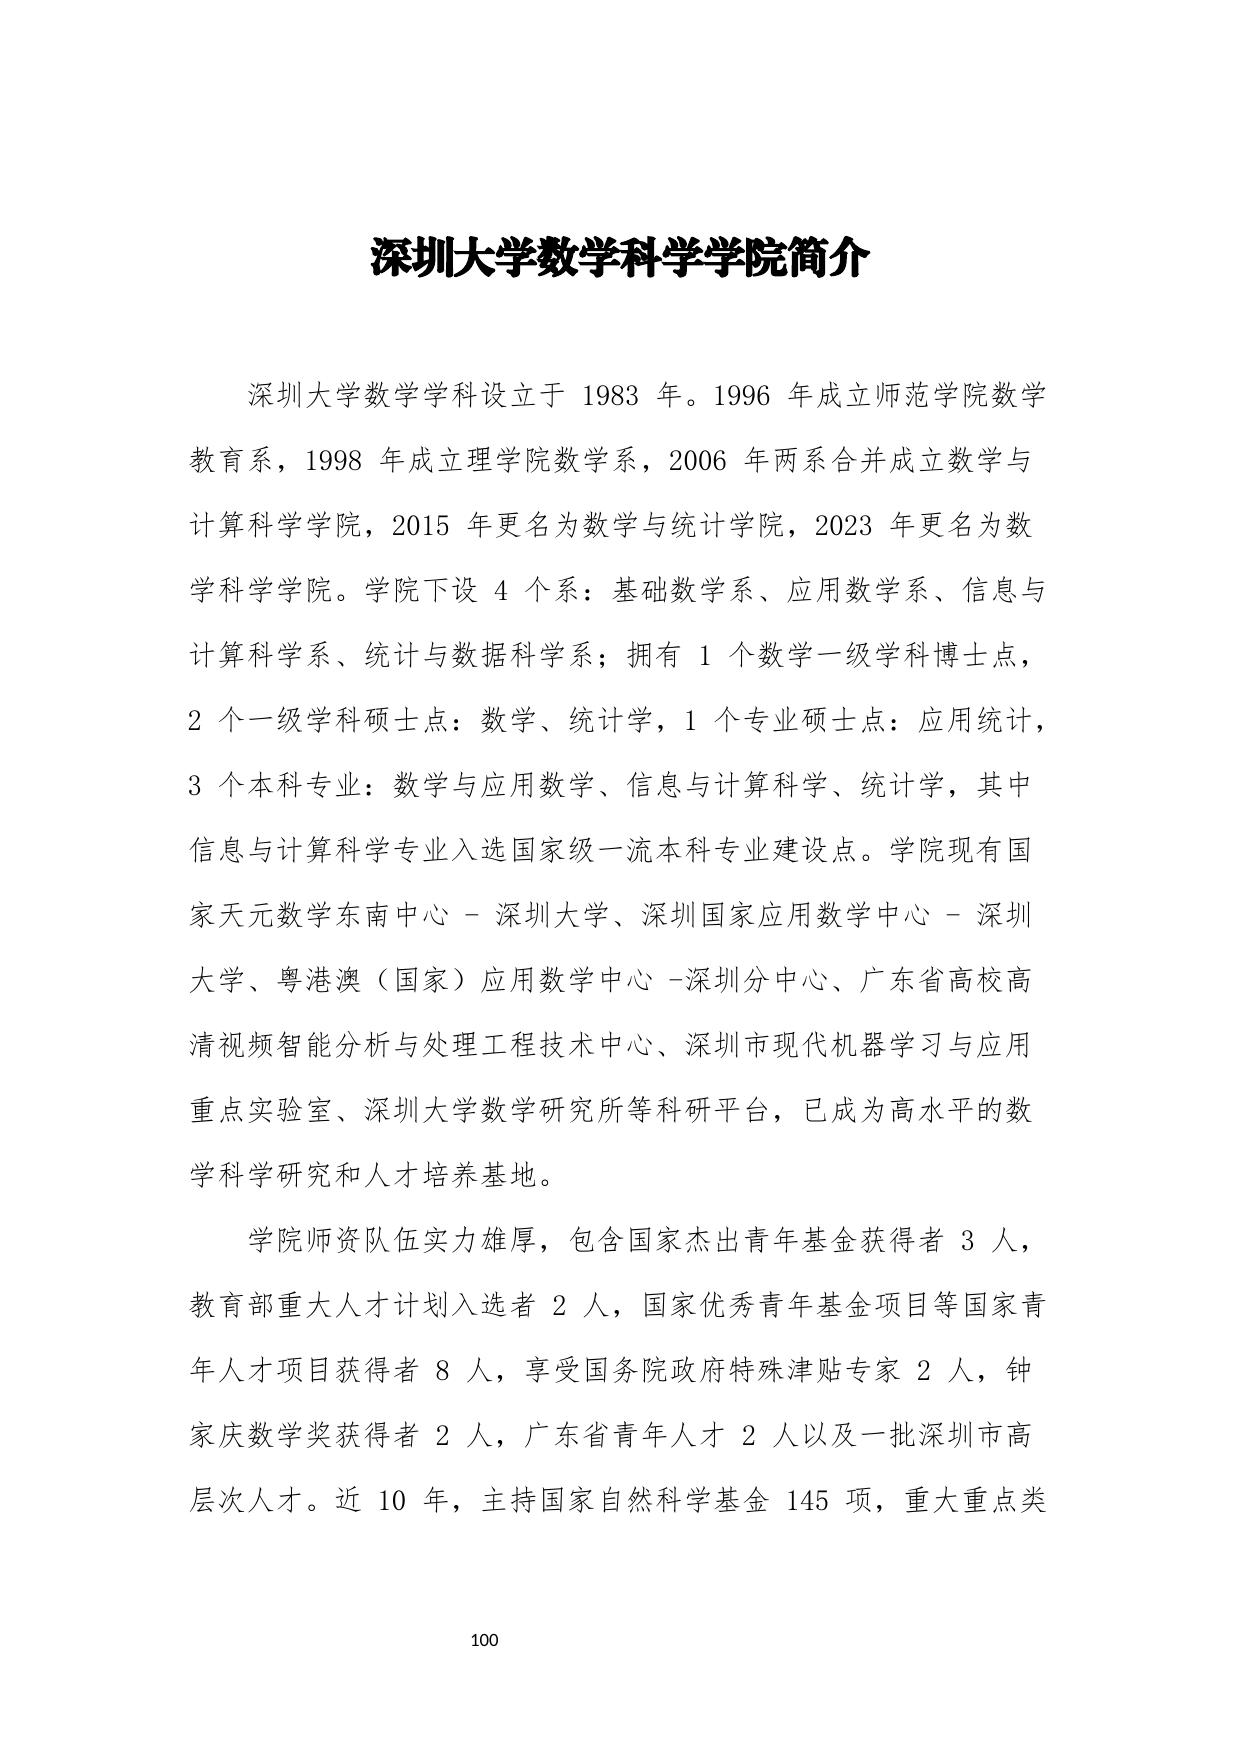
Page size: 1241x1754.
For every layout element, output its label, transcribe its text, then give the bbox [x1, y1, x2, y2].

text 深圳大学数学学科设立于 1983 年。1996 年成立师范学院数学教育系，1998 年成立理学院数学系，2006 年两系合并成立数学与计算科学学院，2015 年更名为数学与统计学院，2023 年更名为数学科学学院。学院下设 4 个系：基础数学系、应用数学系、信息与计算科学系、统计与数据科学系；拥有 1 个数学一级学科博士点，2 个一级学科硕士点：数学、统计学，1 个专业硕士点：应用统计，3 个本科专业：数学与应用数学、信息与计算科学、统计学，其中信息与计算科学专业入选国家级一流本科专业建设点。学院现有国家天元数学东南中心 - 深圳大学、深圳国家应用数学中心 - 深圳大学、粤港澳（国家）应用数学中心 -深圳分中心、广东省高校高清视频智能分析与处理工程技术中心、深圳市现代机器学习与应用重点实验室、深圳大学数学研究所等科研平台，已成为高水平的数学科学研究和人才培养基地。 [187, 360, 1053, 1205]
subtitle 深圳大学数学科学学院简介 [187, 227, 1053, 292]
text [187, 1205, 1053, 1530]
